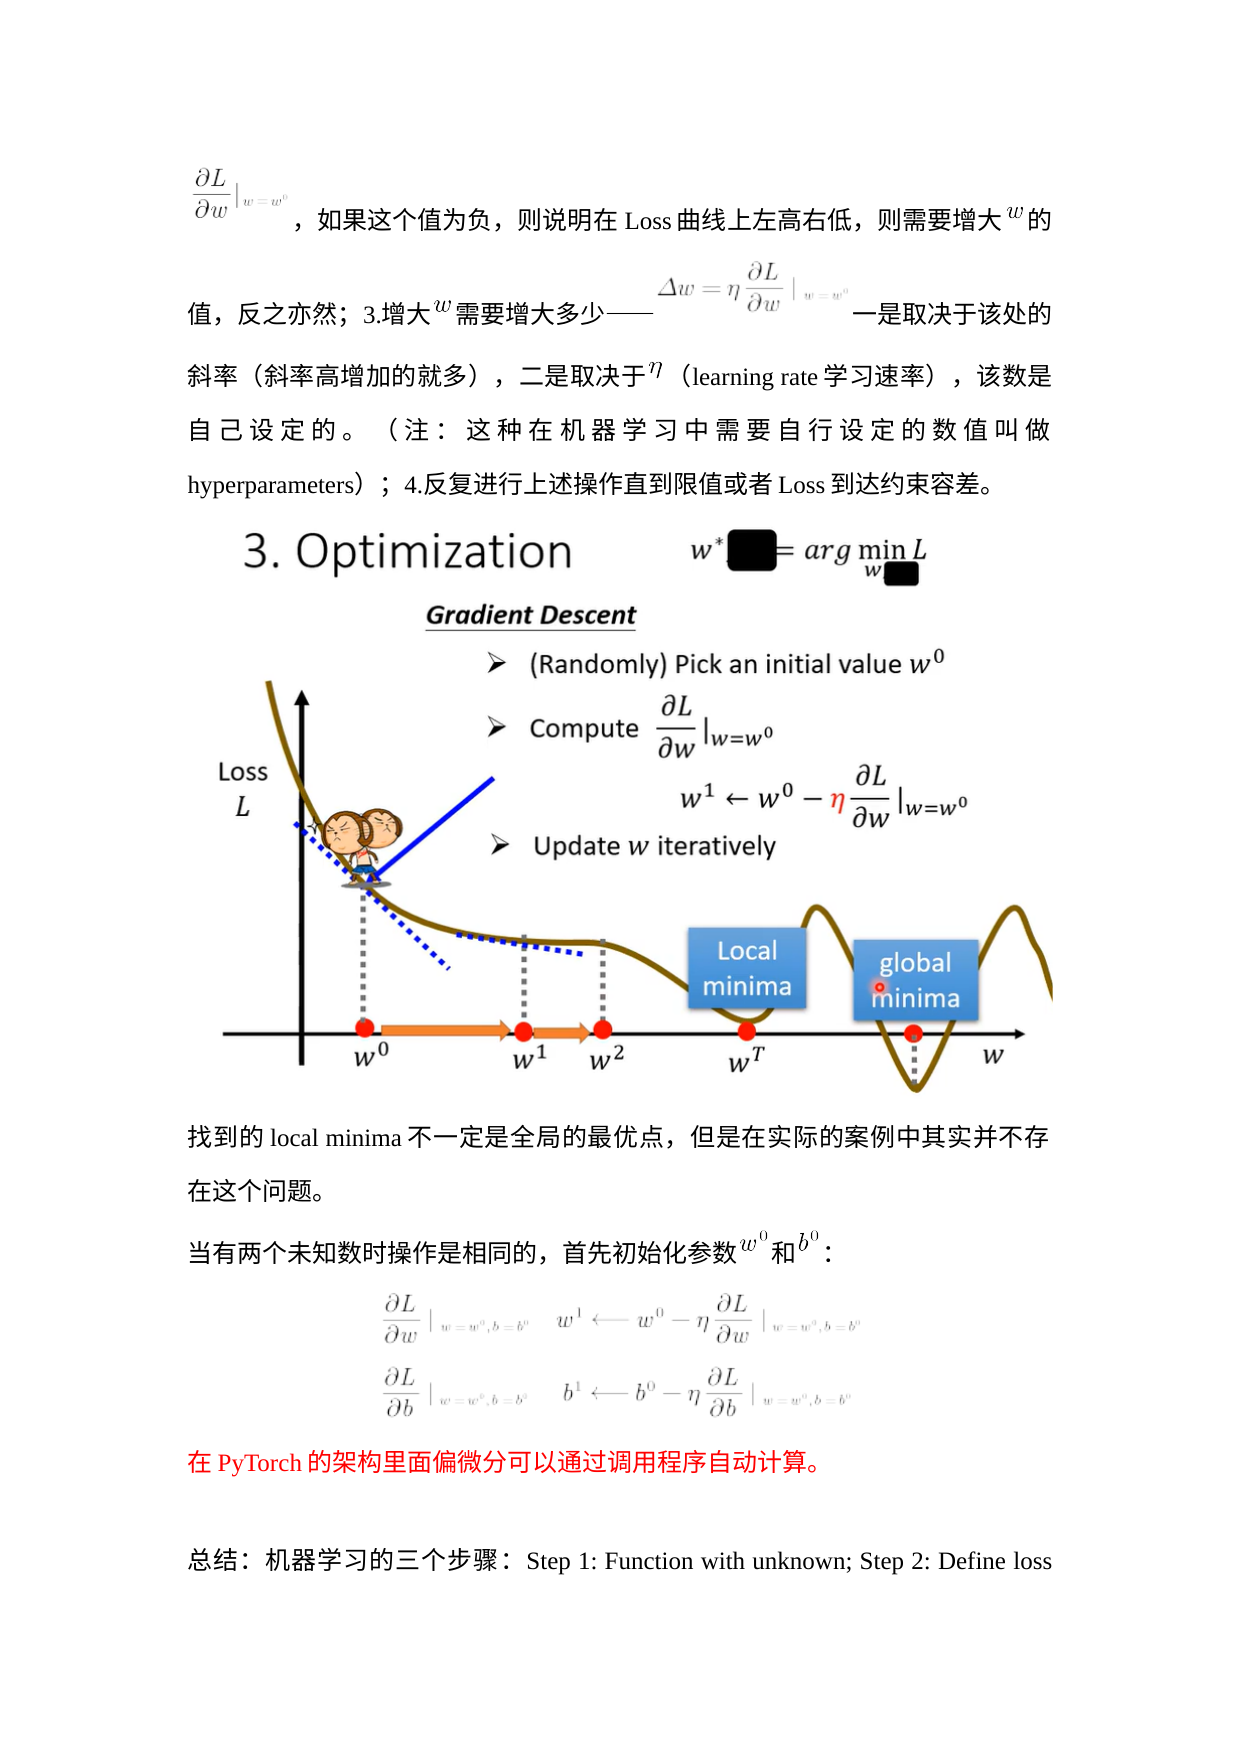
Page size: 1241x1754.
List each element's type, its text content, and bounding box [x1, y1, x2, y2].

text 在PyTorch的架构里面偏微分可以通过调用程序自动计算。 [187, 1443, 1053, 1479]
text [187, 1540, 1053, 1577]
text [187, 162, 1053, 501]
text 找到的local minima不一定是全局的最优点，但是在实际的案例中其实并不存在这个问题。 [187, 1117, 1053, 1208]
text 当有两个未知数时操作是相同的，首先初始化参数和： [187, 1226, 1053, 1269]
picture [187, 519, 1053, 1103]
